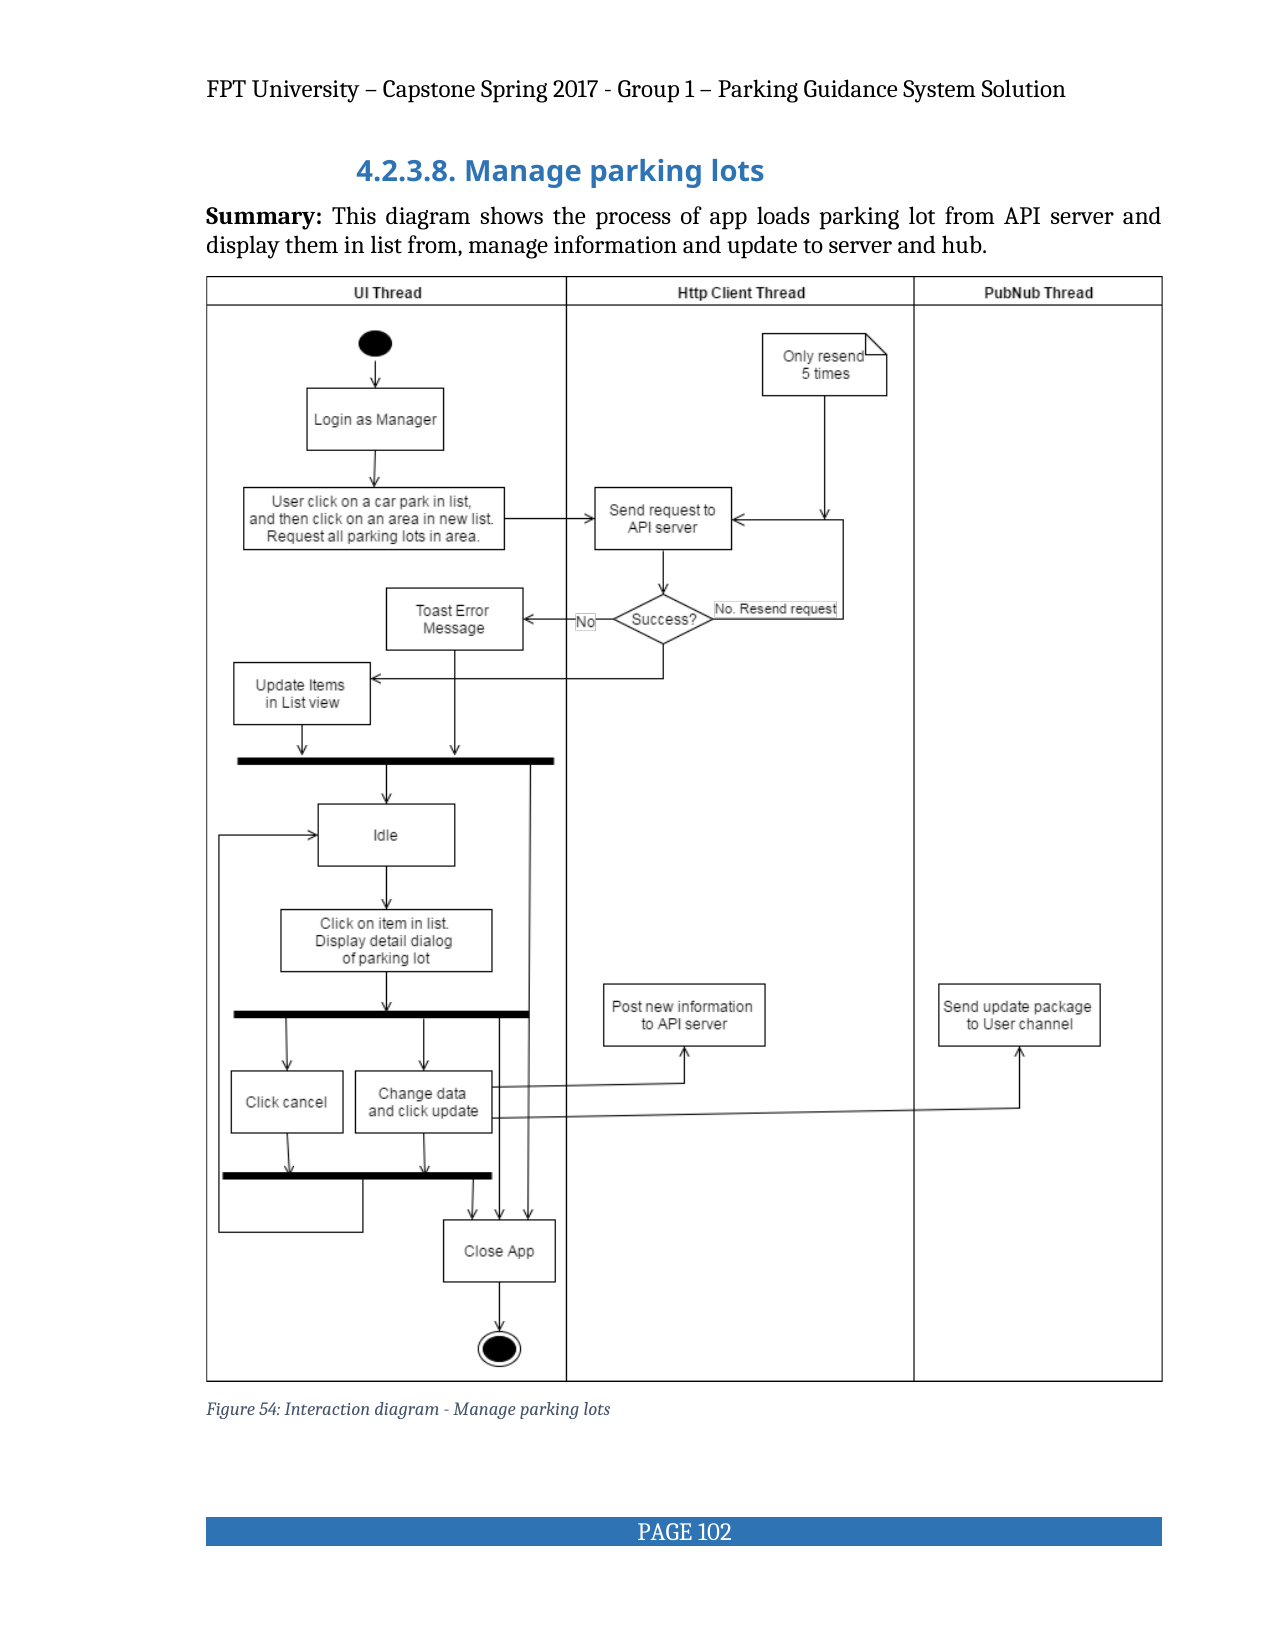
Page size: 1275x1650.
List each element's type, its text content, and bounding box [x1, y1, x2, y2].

picture [206, 276, 1163, 1382]
text Summary: This diagram shows the process of app loads parking lot from API server and display them in list from, manage information and update to server and hub. [206, 202, 1162, 260]
subtitle Manage parking lots [206, 150, 1162, 190]
